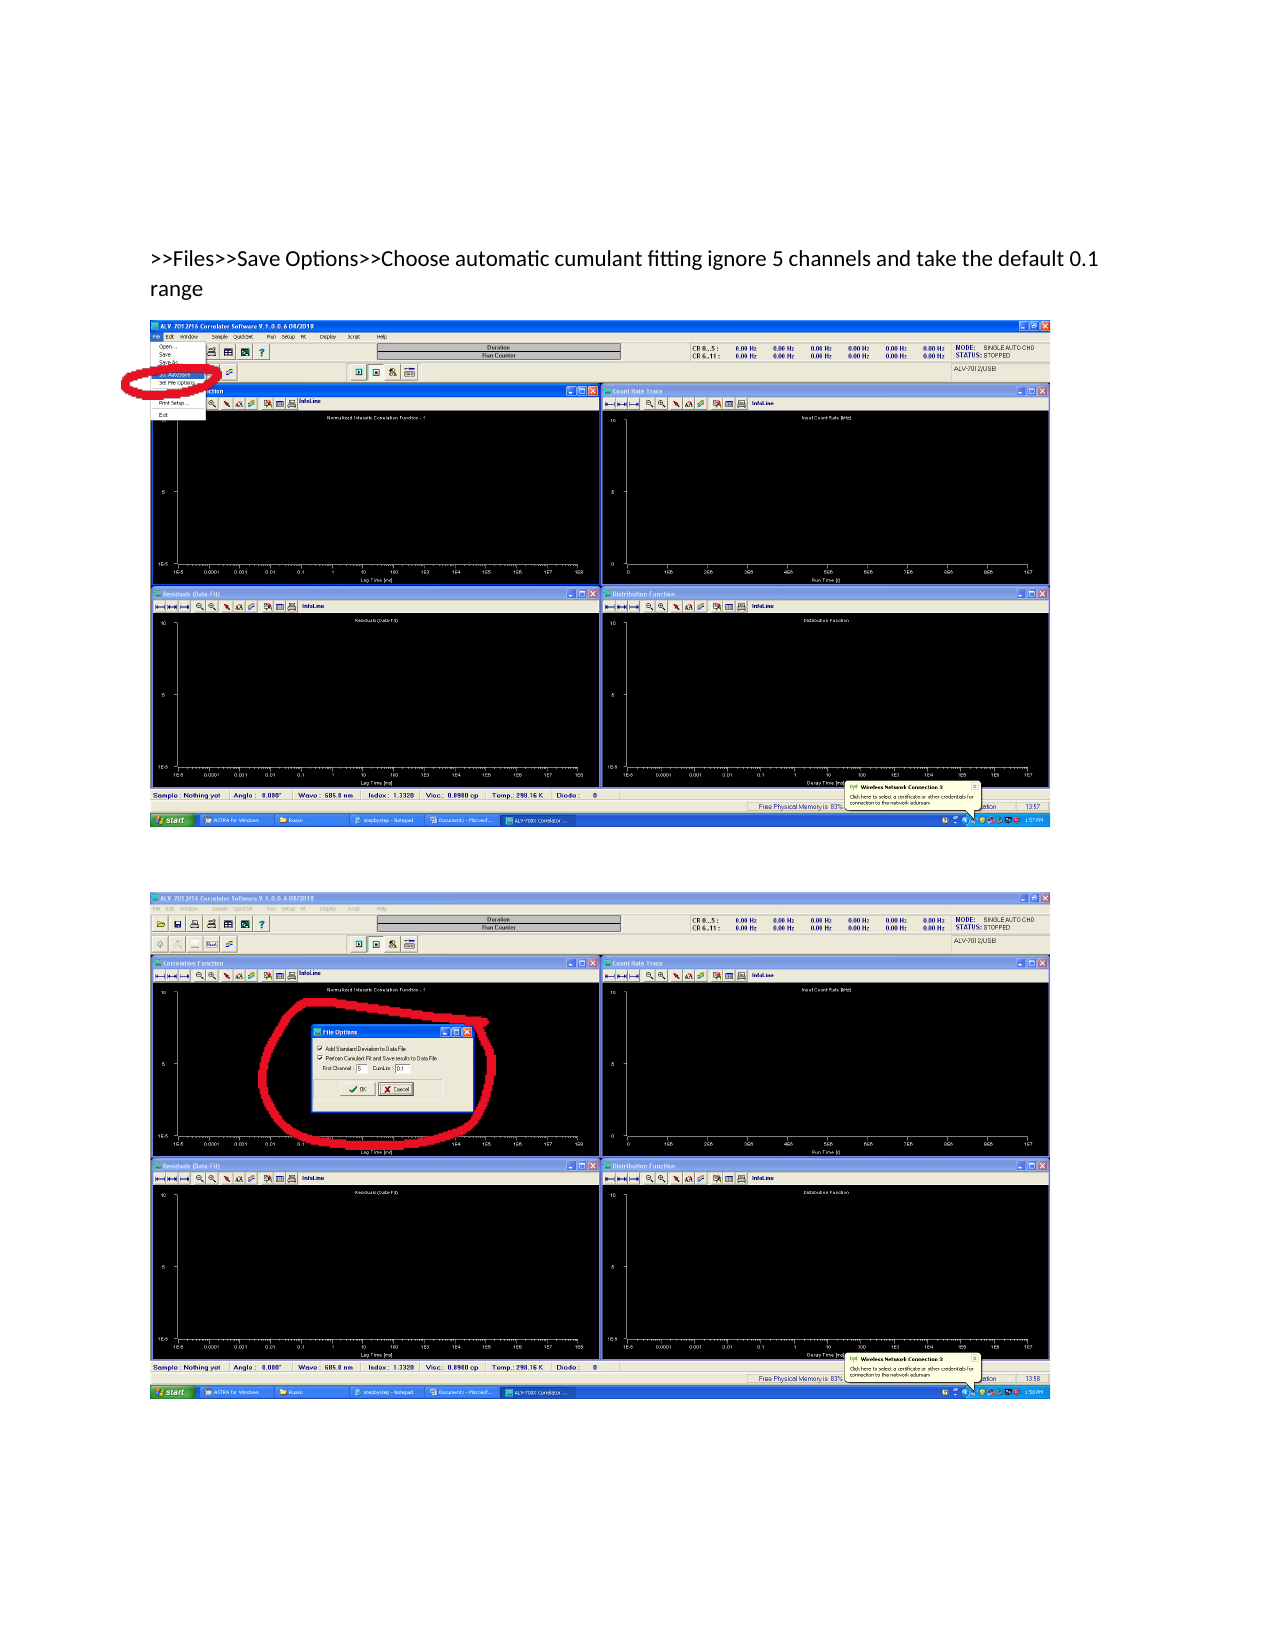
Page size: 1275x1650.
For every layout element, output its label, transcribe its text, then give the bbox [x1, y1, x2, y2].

picture [150, 892, 1050, 1399]
picture [121, 320, 1050, 827]
text >>Files>>Save Options>>Choose automatic cumulant fitting ignore 5 channels and take the default 0.1 range [150, 244, 1125, 302]
